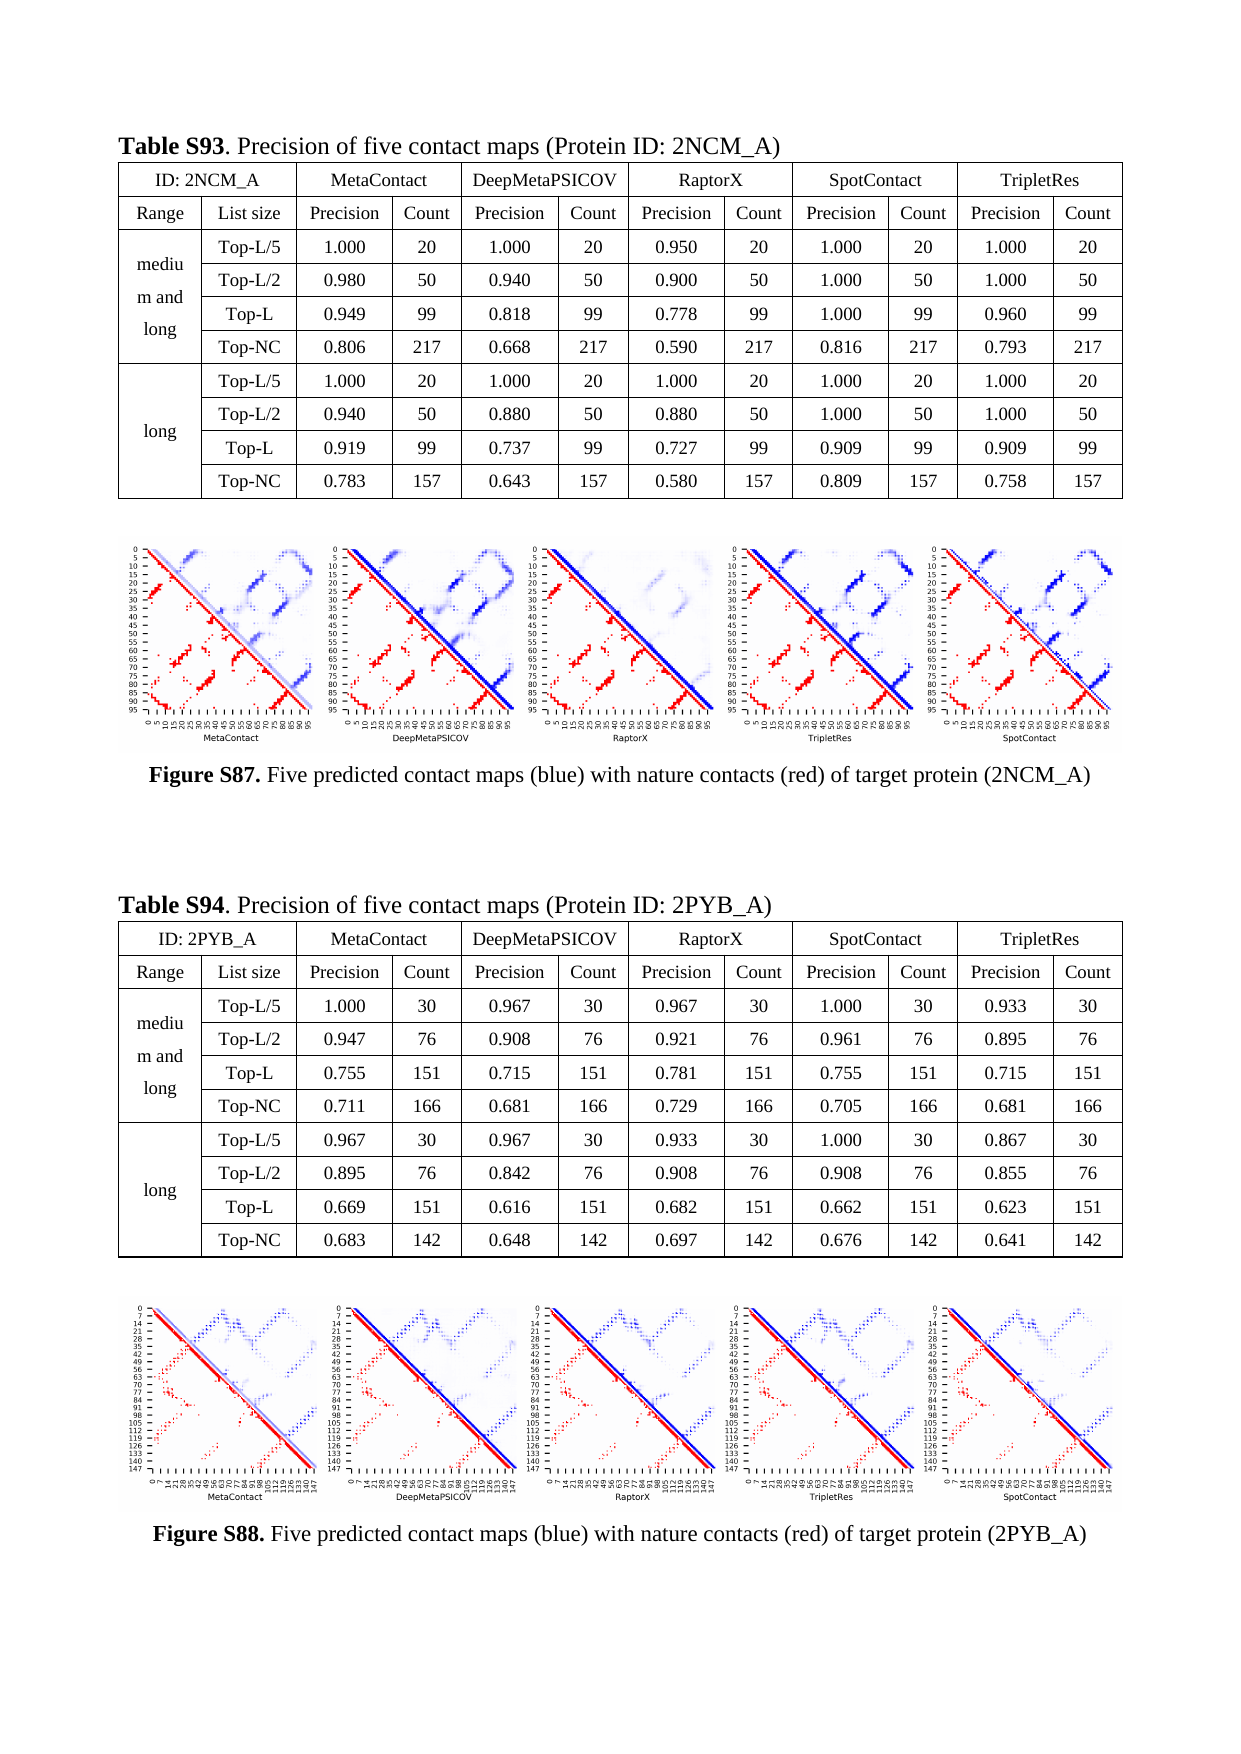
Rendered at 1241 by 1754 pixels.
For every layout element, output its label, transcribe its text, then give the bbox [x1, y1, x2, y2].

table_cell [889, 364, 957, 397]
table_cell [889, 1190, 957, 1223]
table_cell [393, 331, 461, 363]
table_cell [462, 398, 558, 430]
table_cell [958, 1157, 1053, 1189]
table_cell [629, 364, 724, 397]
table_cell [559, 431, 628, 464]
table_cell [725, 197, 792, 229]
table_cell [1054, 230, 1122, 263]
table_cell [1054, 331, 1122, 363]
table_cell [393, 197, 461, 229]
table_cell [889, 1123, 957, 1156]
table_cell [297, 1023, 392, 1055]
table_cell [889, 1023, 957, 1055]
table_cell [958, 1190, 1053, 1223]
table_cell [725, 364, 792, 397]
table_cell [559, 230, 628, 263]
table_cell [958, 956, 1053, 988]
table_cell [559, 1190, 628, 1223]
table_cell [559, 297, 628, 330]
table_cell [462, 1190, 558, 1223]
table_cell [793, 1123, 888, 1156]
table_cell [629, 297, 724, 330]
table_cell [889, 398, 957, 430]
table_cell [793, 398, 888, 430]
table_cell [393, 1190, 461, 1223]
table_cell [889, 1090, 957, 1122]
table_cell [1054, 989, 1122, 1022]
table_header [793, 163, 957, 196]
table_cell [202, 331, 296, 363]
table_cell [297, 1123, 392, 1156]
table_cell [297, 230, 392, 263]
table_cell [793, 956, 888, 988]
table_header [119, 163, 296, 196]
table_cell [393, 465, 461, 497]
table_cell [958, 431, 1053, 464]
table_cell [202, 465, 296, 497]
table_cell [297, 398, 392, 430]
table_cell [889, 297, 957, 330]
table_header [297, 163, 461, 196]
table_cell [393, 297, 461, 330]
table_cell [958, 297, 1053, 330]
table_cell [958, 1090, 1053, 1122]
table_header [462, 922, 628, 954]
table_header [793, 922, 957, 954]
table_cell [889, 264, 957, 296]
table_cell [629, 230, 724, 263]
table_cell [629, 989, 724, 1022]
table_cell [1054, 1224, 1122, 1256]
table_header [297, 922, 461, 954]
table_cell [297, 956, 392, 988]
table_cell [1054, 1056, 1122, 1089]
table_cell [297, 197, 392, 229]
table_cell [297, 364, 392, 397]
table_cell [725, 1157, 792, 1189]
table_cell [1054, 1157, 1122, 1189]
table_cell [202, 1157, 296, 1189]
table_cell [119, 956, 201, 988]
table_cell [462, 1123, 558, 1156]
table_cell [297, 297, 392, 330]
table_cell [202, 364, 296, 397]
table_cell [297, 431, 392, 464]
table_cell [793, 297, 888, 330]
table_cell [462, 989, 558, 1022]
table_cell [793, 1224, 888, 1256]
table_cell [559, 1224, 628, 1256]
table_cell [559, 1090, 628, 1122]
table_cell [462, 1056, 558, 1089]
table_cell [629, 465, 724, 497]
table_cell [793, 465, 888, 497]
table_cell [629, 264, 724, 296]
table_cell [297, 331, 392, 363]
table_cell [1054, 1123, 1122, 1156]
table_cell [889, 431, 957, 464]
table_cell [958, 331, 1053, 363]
text Table S94. Precision of five contact maps (Protein ID: 2PYB_A) [118, 888, 1122, 921]
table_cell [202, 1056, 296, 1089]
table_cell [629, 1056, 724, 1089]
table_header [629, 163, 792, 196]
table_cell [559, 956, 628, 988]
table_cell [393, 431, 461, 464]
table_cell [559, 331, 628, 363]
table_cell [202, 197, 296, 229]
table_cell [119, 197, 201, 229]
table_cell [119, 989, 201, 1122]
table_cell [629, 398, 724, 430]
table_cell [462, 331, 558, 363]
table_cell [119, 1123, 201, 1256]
picture [118, 536, 1123, 753]
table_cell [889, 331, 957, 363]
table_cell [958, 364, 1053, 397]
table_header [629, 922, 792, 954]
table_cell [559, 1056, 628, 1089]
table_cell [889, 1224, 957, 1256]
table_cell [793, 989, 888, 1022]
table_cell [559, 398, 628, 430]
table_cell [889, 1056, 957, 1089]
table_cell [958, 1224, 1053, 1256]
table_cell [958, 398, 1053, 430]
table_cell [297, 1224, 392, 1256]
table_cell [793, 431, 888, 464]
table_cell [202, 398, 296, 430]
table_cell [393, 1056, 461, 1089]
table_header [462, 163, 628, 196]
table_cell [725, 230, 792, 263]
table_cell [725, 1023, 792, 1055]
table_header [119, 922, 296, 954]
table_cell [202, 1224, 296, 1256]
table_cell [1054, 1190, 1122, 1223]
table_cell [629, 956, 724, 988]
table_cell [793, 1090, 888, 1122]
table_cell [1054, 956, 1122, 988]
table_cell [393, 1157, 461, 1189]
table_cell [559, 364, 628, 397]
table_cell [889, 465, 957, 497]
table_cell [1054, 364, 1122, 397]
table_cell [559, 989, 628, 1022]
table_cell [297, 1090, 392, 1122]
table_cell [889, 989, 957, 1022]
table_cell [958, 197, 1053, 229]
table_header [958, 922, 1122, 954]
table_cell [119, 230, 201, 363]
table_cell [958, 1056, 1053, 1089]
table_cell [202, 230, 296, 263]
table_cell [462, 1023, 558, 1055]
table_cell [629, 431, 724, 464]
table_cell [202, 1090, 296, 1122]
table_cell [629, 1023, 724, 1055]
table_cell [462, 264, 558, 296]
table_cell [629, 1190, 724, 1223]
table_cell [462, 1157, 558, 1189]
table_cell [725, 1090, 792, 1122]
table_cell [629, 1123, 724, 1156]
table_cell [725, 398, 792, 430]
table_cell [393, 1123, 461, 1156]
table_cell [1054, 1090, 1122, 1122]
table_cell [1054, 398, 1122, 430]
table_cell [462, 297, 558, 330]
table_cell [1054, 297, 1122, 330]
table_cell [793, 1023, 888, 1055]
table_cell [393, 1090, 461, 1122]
text Table S93. Precision of five contact maps (Protein ID: 2NCM_A) [118, 129, 1122, 162]
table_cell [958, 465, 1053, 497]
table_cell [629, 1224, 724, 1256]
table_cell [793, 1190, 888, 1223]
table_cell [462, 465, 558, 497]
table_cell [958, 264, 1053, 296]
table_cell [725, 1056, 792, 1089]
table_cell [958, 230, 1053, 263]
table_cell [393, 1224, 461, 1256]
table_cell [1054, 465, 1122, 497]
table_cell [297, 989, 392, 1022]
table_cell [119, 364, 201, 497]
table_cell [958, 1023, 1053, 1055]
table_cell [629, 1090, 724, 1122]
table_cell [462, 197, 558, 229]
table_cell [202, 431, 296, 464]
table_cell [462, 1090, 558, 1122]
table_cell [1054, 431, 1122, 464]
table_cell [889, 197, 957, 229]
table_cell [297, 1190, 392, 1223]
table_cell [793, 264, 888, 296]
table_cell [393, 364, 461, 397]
text Figure S88. Five predicted contact maps (blue) with nature contacts (red) of target protein (2PYB_A) [118, 1517, 1122, 1550]
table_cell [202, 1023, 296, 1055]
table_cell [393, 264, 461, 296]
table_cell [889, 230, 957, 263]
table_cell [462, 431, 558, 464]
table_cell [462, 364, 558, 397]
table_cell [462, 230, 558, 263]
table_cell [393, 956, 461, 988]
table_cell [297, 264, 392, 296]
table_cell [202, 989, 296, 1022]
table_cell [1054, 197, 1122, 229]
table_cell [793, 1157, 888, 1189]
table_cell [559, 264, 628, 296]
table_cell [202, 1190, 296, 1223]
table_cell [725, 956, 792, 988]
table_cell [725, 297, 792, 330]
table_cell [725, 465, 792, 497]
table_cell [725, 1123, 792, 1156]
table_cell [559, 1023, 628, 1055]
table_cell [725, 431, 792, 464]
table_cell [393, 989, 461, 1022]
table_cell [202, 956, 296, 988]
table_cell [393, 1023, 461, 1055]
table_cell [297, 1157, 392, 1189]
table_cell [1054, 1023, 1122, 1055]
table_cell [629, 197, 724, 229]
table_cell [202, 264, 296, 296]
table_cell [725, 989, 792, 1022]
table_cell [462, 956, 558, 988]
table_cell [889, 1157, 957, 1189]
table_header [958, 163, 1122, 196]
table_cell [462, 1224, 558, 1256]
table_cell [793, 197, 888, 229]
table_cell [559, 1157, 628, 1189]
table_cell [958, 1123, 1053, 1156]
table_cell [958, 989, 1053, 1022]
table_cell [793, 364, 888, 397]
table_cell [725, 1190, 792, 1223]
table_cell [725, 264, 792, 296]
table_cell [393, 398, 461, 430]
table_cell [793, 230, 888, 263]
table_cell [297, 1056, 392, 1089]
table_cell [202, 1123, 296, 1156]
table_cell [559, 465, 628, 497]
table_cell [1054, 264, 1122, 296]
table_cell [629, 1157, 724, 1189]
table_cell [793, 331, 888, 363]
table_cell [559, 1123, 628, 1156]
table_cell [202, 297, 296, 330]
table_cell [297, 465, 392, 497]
picture [118, 1296, 1123, 1512]
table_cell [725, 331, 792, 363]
text Figure S87. Five predicted contact maps (blue) with nature contacts (red) of target protein (2NCM_A) [118, 758, 1122, 791]
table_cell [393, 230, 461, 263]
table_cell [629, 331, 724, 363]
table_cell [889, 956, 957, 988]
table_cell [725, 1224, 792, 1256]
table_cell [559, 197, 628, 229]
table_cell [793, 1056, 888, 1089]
